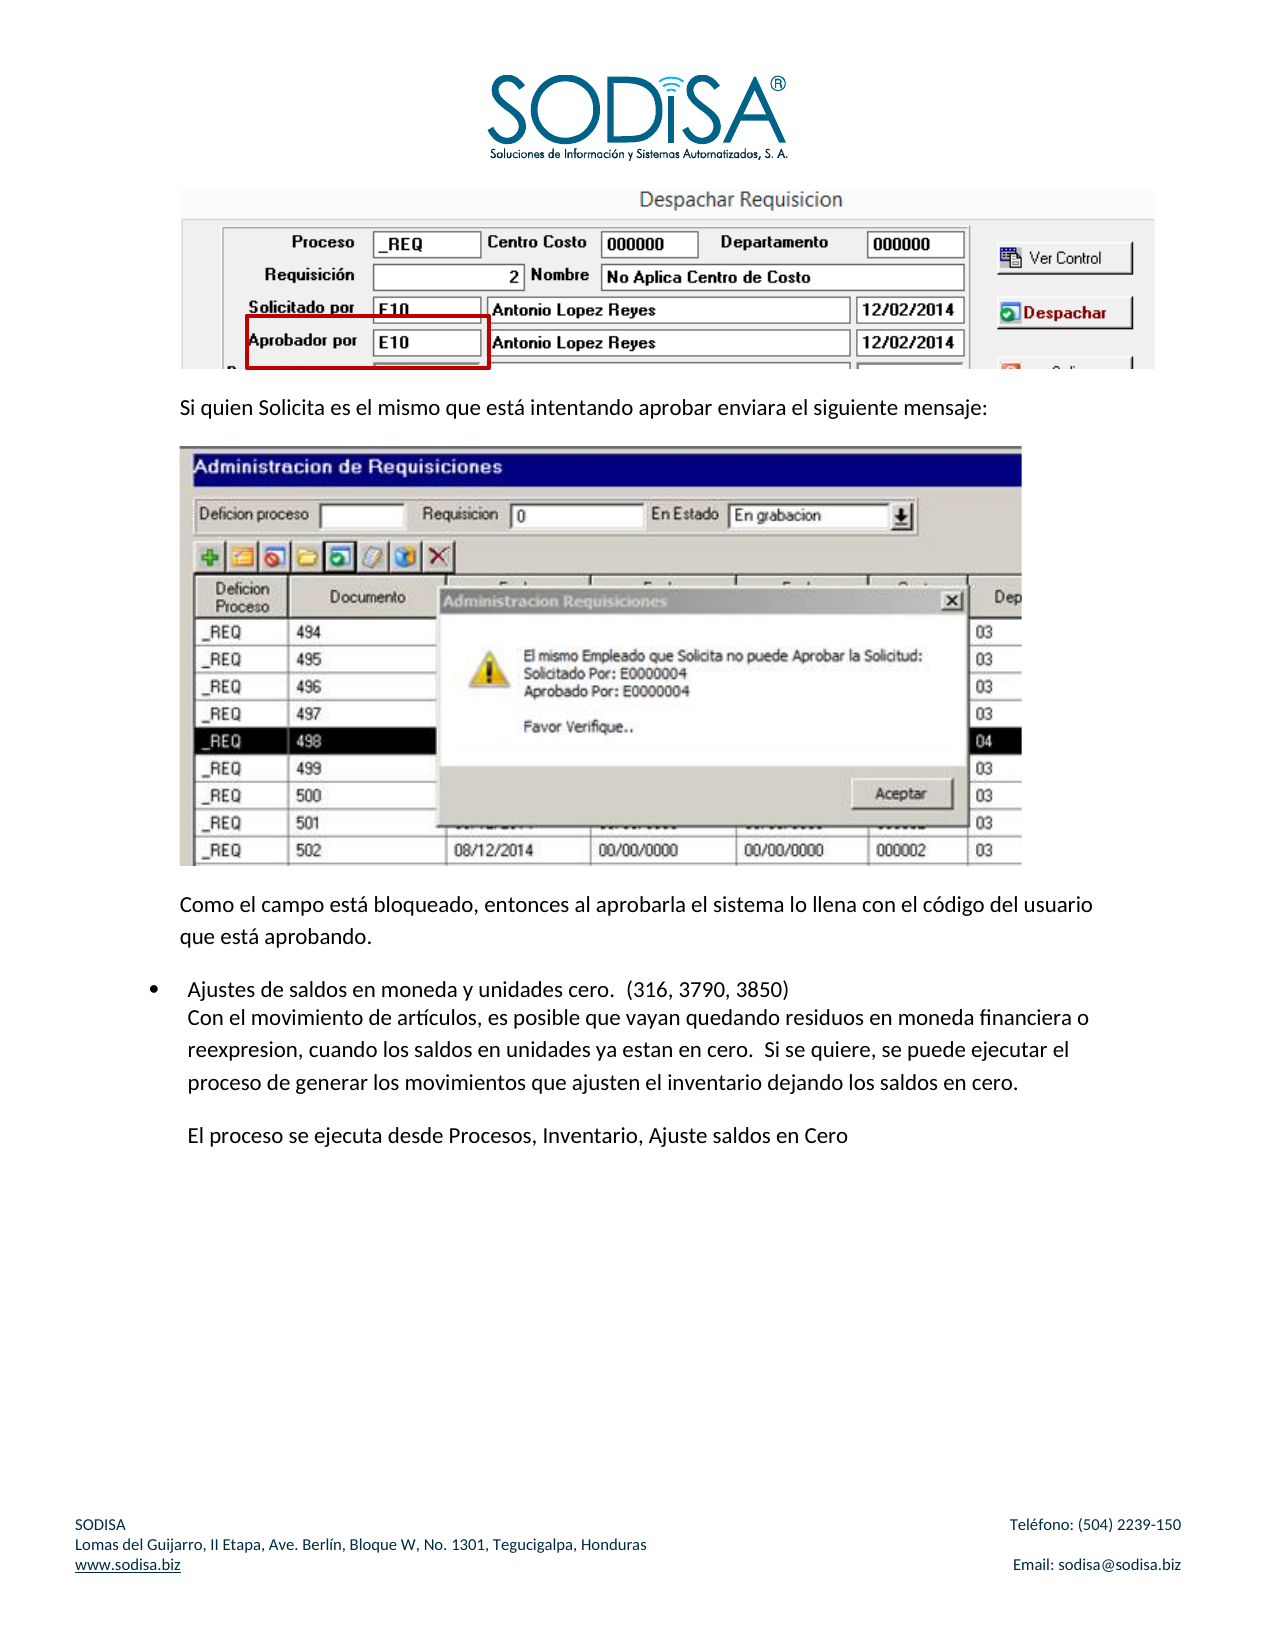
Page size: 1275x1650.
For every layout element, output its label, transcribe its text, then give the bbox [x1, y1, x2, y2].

picture [179, 446, 1022, 866]
text Con el movimiento de artículos, es posible que vayan quedando residuos en moneda financiera o reexpresion, cuando los saldos en unidades ya estan en cero. Si se quiere, se puede ejecutar el proceso de generar los movimientos que ajusten el inventario dejando los saldos en cero. [187, 1003, 1125, 1096]
text Como el campo está bloqueado, entonces al aprobarla el sistema lo llena con el código del usuario que está aprobando. [179, 890, 1125, 950]
picture [249, 318, 487, 366]
text El proceso se ejecuta desde Procesos, Inventario, Ajuste saldos en Cero [187, 1121, 1125, 1149]
picture [179, 189, 1155, 369]
list Ajustes de saldos en moneda y unidades cero. (316, 3790, 3850) [150, 975, 1125, 1003]
text Si quien Solicita es el mismo que está intentando aprobar enviara el siguiente mensaje: [179, 393, 1125, 421]
